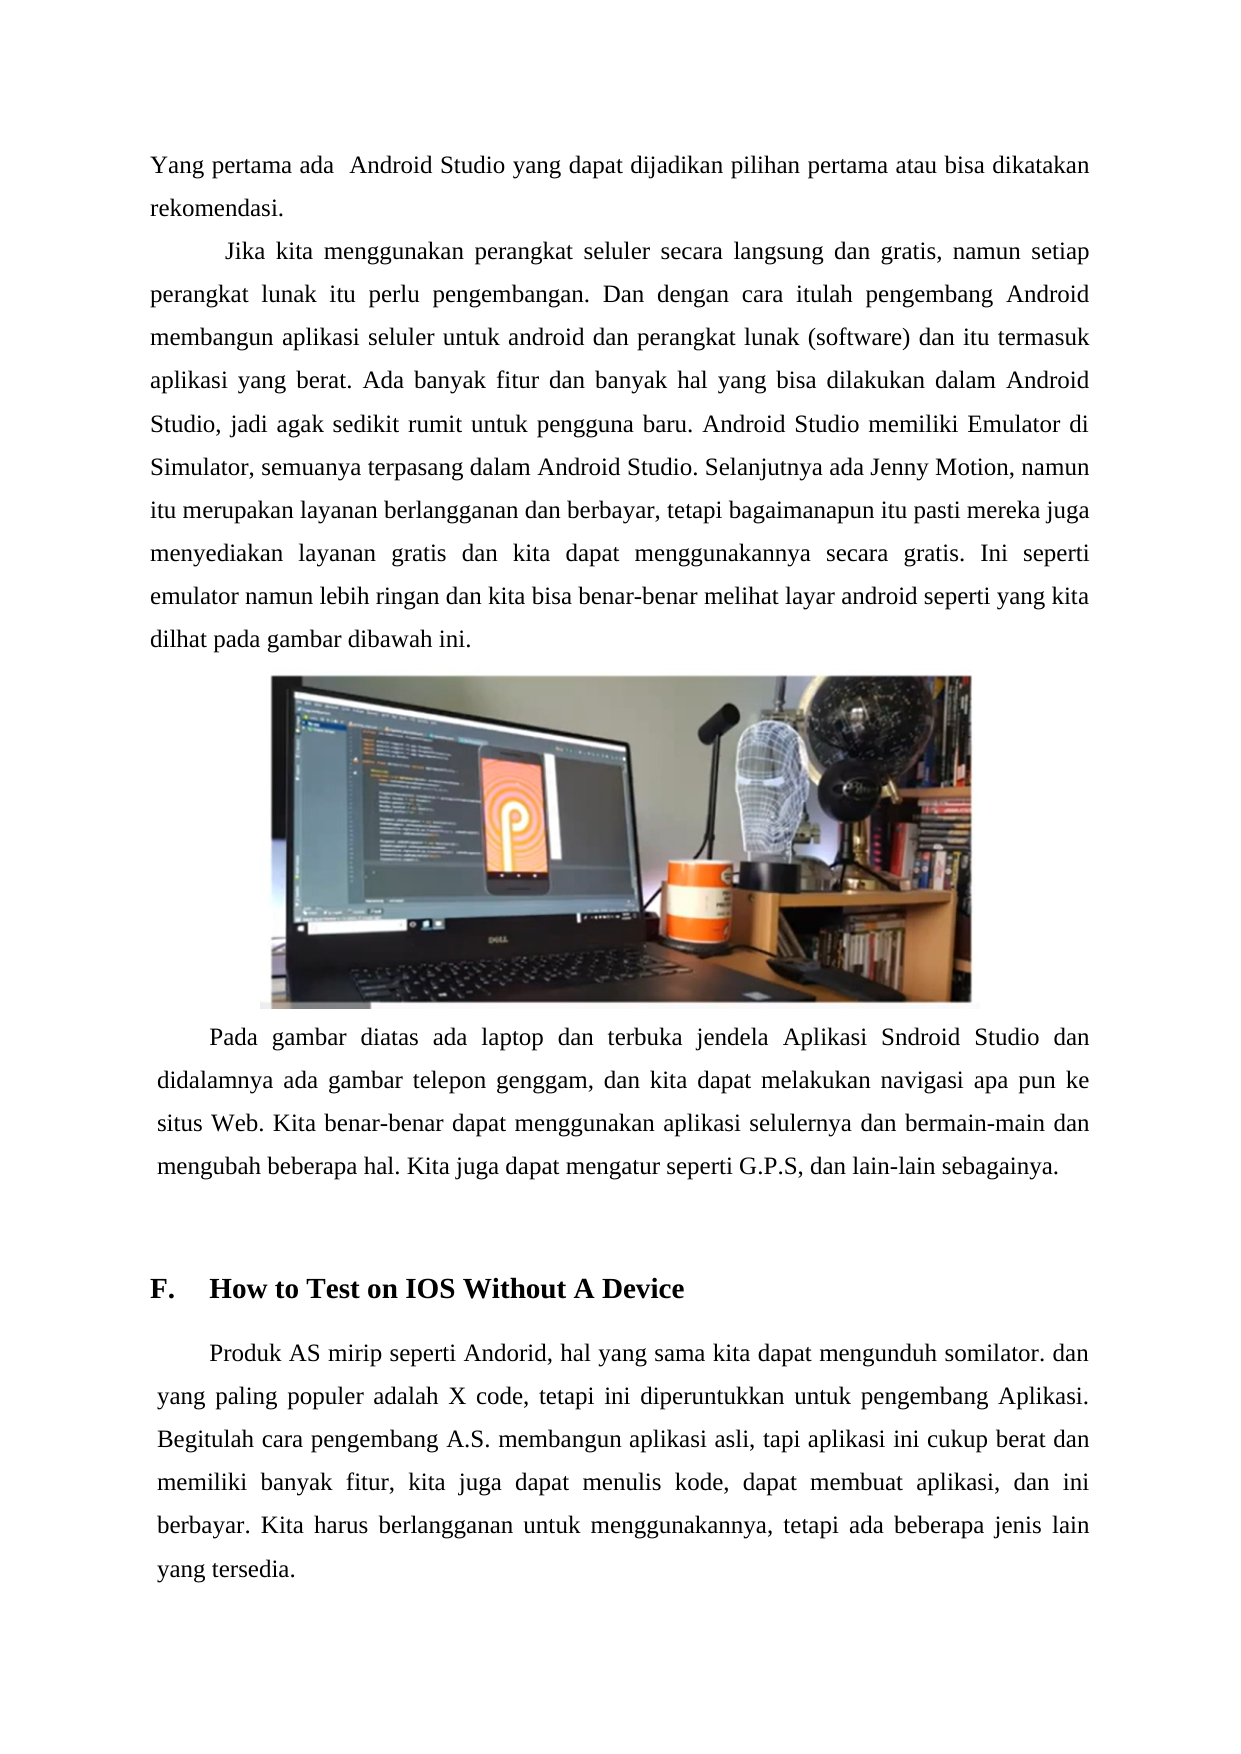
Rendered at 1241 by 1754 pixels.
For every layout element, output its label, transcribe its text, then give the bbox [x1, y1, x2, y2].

picture [260, 667, 980, 1009]
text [150, 150, 1090, 222]
text Produk AS mirip seperti Andorid, hal yang sama kita dapat mengunduh somilator. dan yang paling populer adalah X code, tetapi ini diperuntukkan untuk pengembang Aplikasi. Begitulah cara pengembang A.S. membangun aplikasi asli, tapi aplikasi ini cukup berat dan memiliki banyak fitur, kita juga dapat menulis kode, dapat membuat aplikasi, dan ini berbayar. Kita harus berlangganan untuk menggunakannya, tetapi ada beberapa jenis lain yang tersedia. [157, 1338, 1090, 1582]
list How to Test on IOS Without A Device [150, 1271, 1090, 1304]
text Pada gambar diatas ada laptop dan terbuka jendela Aplikasi Sndroid Studio dan didalamnya ada gambar telepon genggam, dan kita dapat melakukan navigasi apa pun ke situs Web. Kita benar-benar dapat menggunakan aplikasi selulernya dan bermain-main dan mengubah beberapa hal. Kita juga dapat mengatur seperti G.P.S, dan lain-lain sebagainya. [157, 1022, 1090, 1180]
text Jika kita menggunakan perangkat seluler secara langsung dan gratis, namun setiap perangkat lunak itu perlu pengembangan. Dan dengan cara itulah pengembang Android membangun aplikasi seluler untuk android dan perangkat lunak (software) dan itu termasuk aplikasi yang berat. Ada banyak fitur dan banyak hal yang bisa dilakukan dalam Android Studio, jadi agak sedikit rumit untuk pengguna baru. Android Studio memiliki Emulator di Simulator, semuanya terpasang dalam Android Studio. Selanjutnya ada Jenny Motion, namun itu merupakan layanan berlangganan dan berbayar, tetapi bagaimanapun itu pasti mereka juga menyediakan layanan gratis dan kita dapat menggunakannya secara gratis. Ini seperti emulator namun lebih ringan dan kita bisa benar-benar melihat layar android seperti yang kita dilhat pada gambar dibawah ini. [150, 236, 1090, 653]
